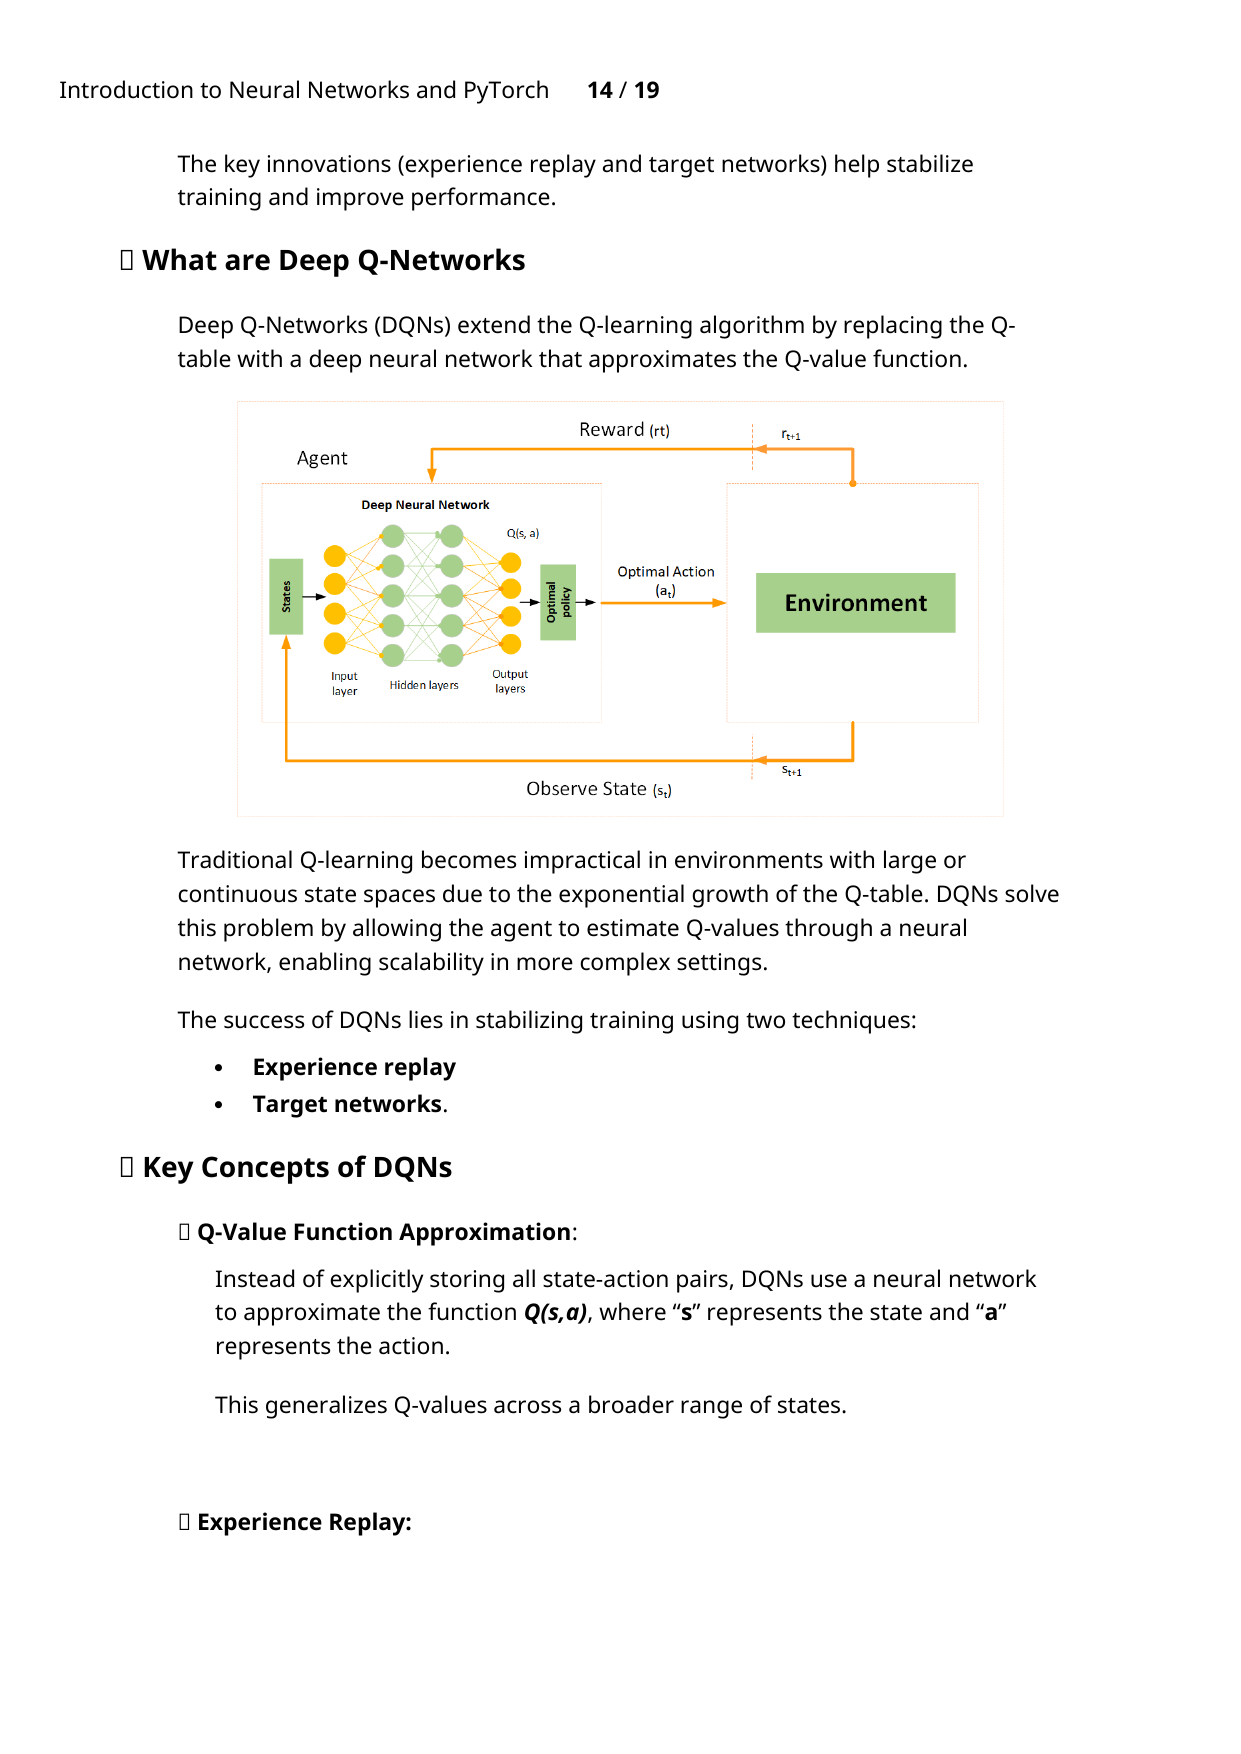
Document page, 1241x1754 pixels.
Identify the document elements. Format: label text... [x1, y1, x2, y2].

list Target networks. [215, 1088, 1063, 1120]
text Instead of explicitly storing all state-action pairs, DQNs use a neural network to approximate the function Q(s,a), where “s” represents the state and “a” represents the action. [215, 1262, 1063, 1361]
subtitle 🔹 What are Deep Q-Networks [118, 240, 1063, 278]
subtitle 🔹 Key Concepts of DQNs [118, 1147, 1063, 1186]
text 🧠 Q-Value Function Approximation: [177, 1216, 1063, 1247]
picture [236, 401, 1004, 817]
text This generalizes Q-values across a broader range of states. [215, 1389, 1063, 1420]
list Experience replay [215, 1051, 1063, 1082]
text The success of DQNs lies in stabilizing training using two techniques: [177, 1004, 1063, 1036]
text The key innovations (experience replay and target networks) help stabilize training and improve performance. [177, 148, 1063, 213]
text Traditional Q-learning becomes impractical in environments with large or continuous state spaces due to the exponential growth of the Q-table. DQNs solve this problem by allowing the agent to estimate Q-values through a neural network, enabling scalability in more complex settings. [177, 844, 1063, 977]
text Deep Q-Networks (DQNs) extend the Q-learning algorithm by replacing the Q-table with a deep neural network that approximates the Q-value function. [177, 309, 1063, 374]
text 🧠 Experience Replay: [177, 1506, 1063, 1537]
